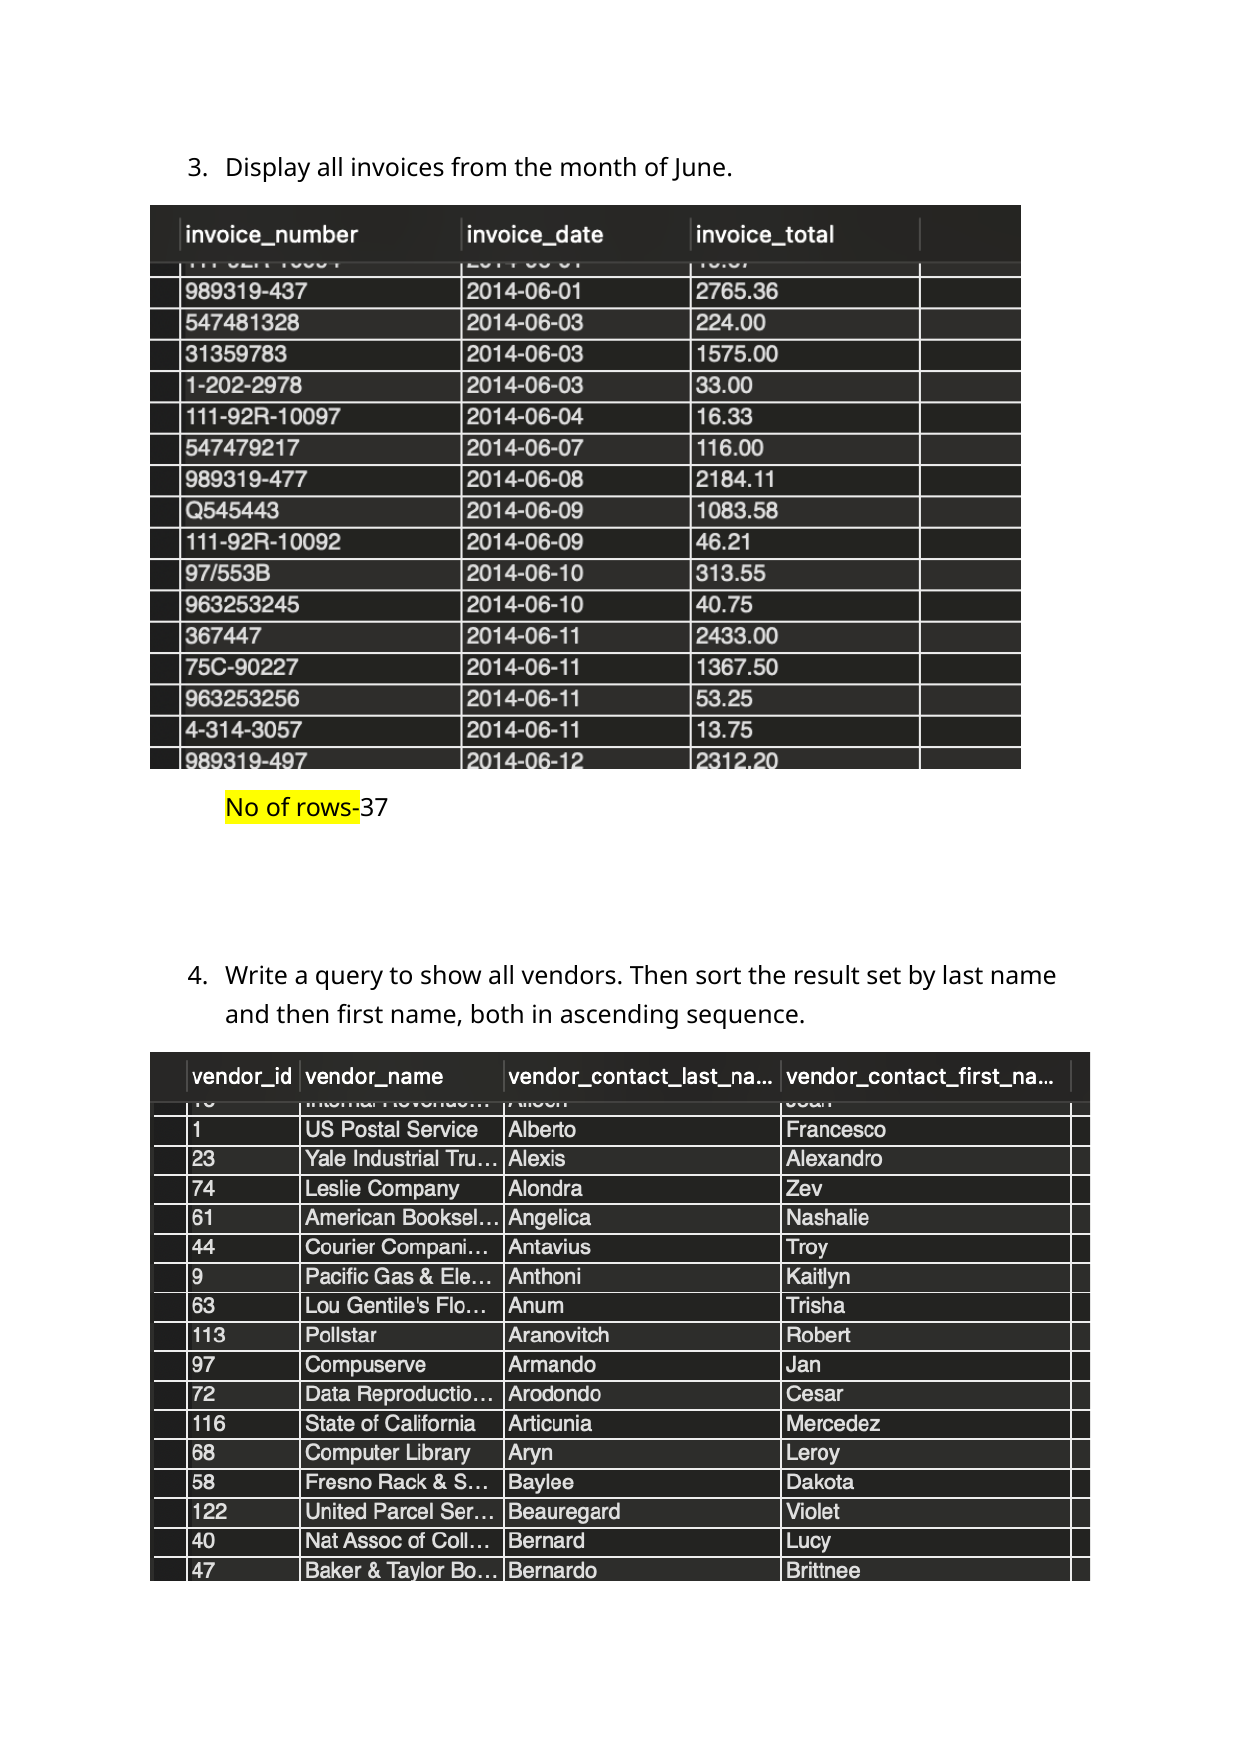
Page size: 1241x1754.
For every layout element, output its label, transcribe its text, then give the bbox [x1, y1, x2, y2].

picture [150, 1052, 1091, 1581]
list Write a query to show all vendors. Then sort the result set by last name and then first name, both in ascending sequence. [187, 958, 1090, 1031]
picture [150, 205, 1021, 769]
list Display all invoices from the month of June. [187, 150, 1090, 184]
list No of rows-37 [360, 790, 1090, 824]
